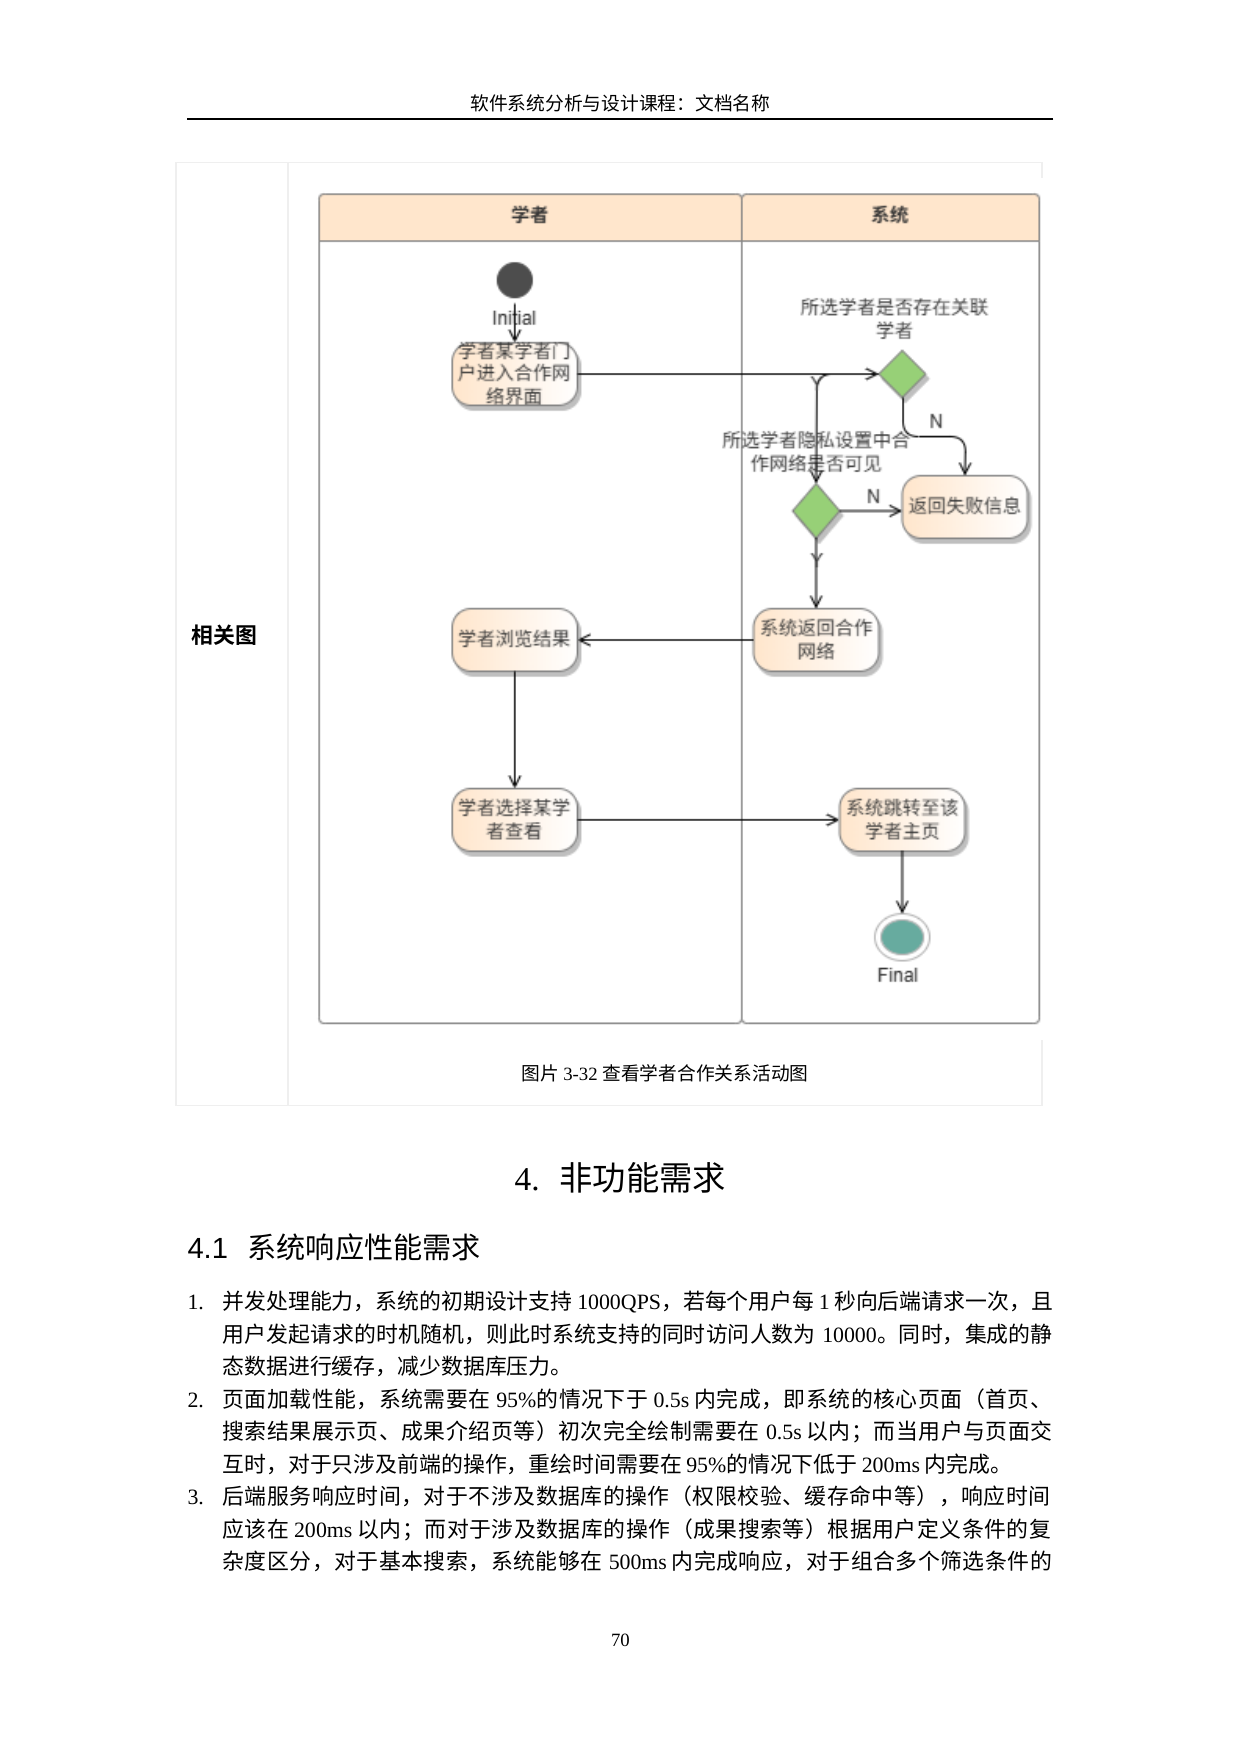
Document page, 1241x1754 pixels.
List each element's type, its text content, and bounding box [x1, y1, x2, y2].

subtitle 系统响应性能需求 [187, 1214, 1053, 1279]
table_cell 相关图 [177, 163, 287, 1104]
subtitle 非功能需求 [187, 1143, 1053, 1208]
list 页面加载性能，系统需要在95%的情况下于0.5s内完成，即系统的核心页面（首页、搜索结果展示页、成果介绍页等）初次完全绘制需要在0.5s以内；而当用户与页面交互时，对于只涉及前端的操作，重绘时间需要在95%的情况下低于200ms内完成。 [187, 1381, 1053, 1479]
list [187, 1479, 1053, 1576]
picture [303, 178, 1055, 1040]
table_cell 图片 3-32 查看学者合作关系活动图 [289, 163, 1041, 1104]
list 并发处理能力，系统的初期设计支持1000QPS，若每个用户每1秒向后端请求一次，且用户发起请求的时机随机，则此时系统支持的同时访问人数为10000。同时，集成的静态数据进行缓存，减少数据库压力。 [187, 1284, 1053, 1381]
